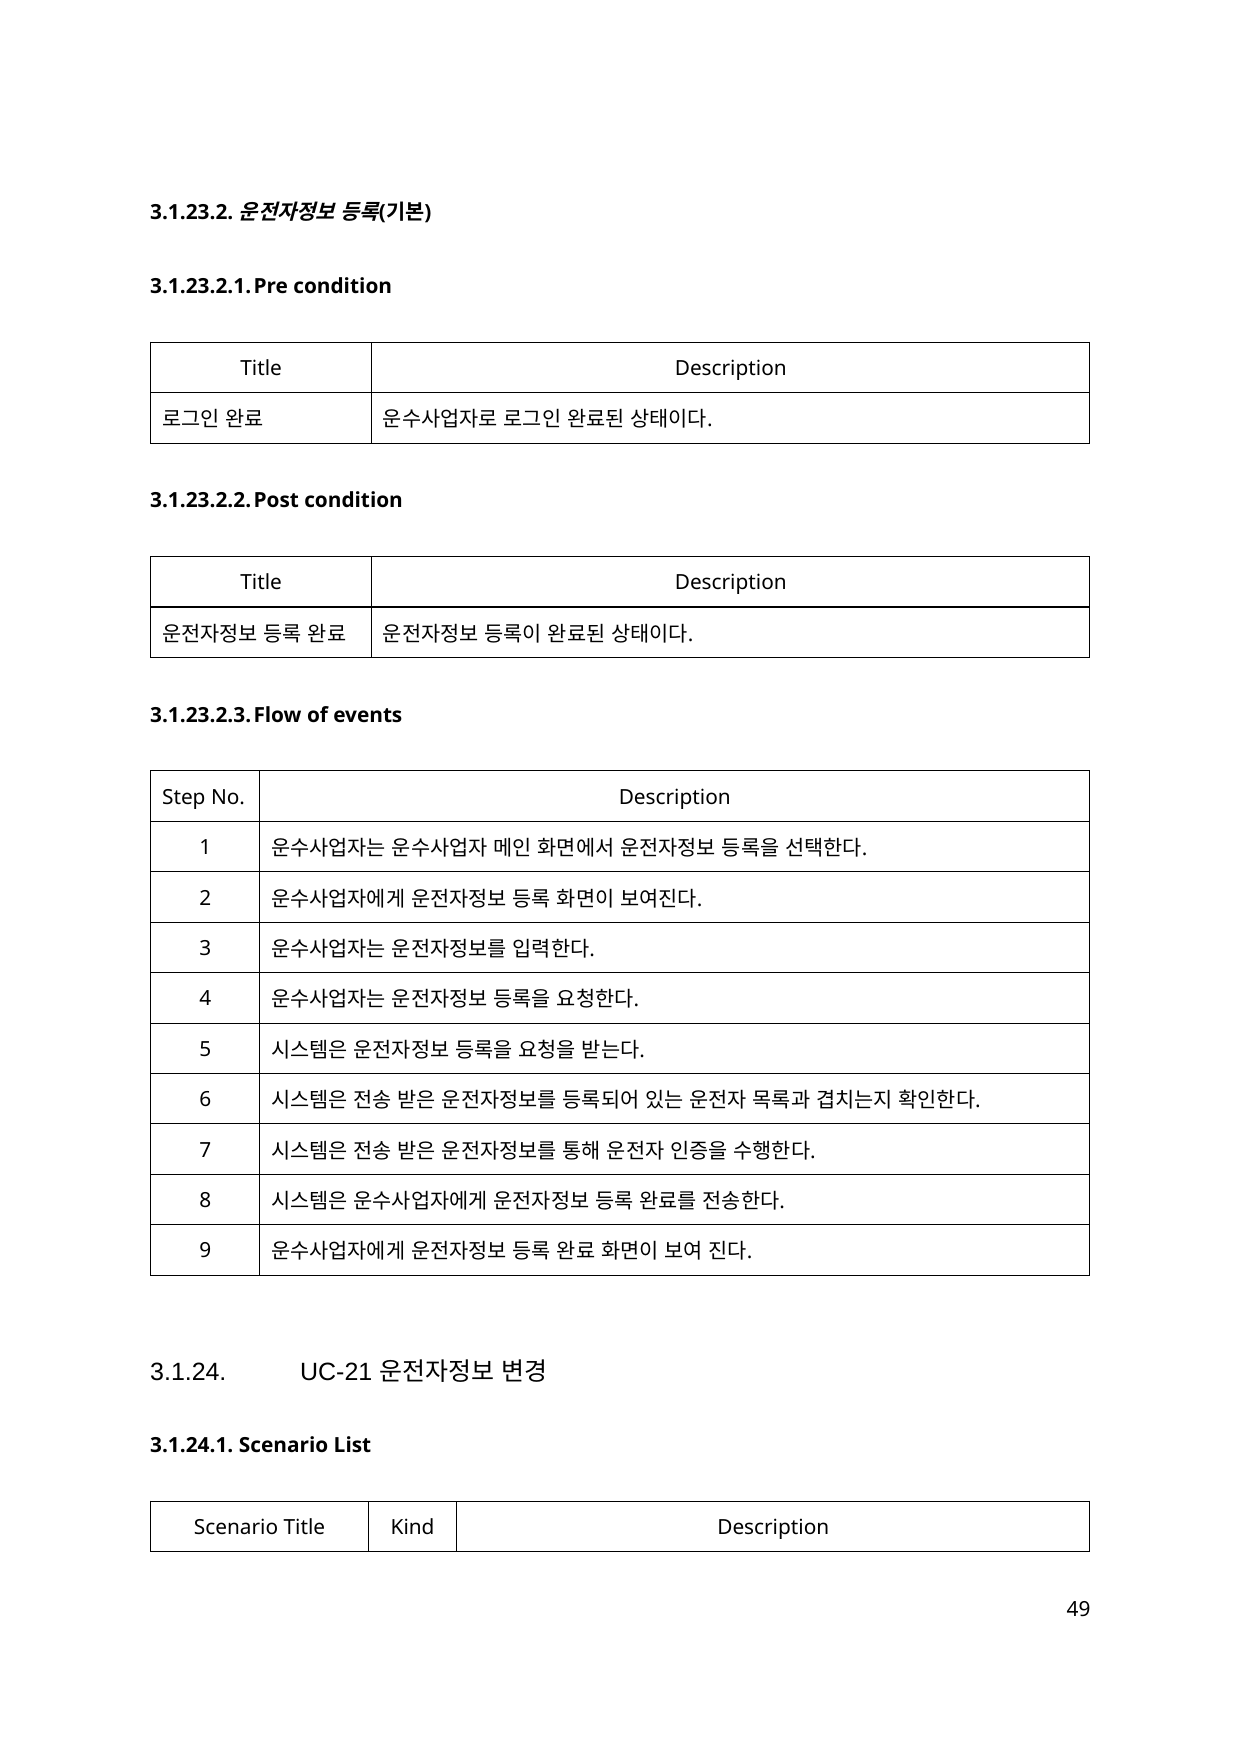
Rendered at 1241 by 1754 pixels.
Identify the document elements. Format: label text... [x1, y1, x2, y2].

table_cell 시스템은 전송 받은 운전자정보를 등록되어 있는 운전자 목록과 겹치는지 확인한다. [260, 1074, 1089, 1123]
table_cell 7 [151, 1124, 259, 1174]
table_cell 8 [151, 1175, 259, 1224]
table_header Title [151, 557, 371, 606]
table_cell 9 [151, 1225, 259, 1274]
table_cell 운수사업자는 운수사업자 메인 화면에서 운전자정보 등록을 선택한다. [260, 822, 1089, 871]
table_header Kind [369, 1502, 456, 1551]
table_header Description [372, 557, 1089, 606]
table_cell 운수사업자는 운전자정보 등록을 요청한다. [260, 973, 1089, 1022]
table_cell 시스템은 운전자정보 등록을 요청을 받는다. [260, 1024, 1089, 1073]
table_cell 운수사업자에게 운전자정보 등록 화면이 보여진다. [260, 872, 1089, 922]
table_cell 운수사업자에게 운전자정보 등록 완료 화면이 보여 진다. [260, 1225, 1089, 1274]
subtitle Post condition [150, 481, 1090, 518]
table_header Title [151, 343, 371, 392]
table_cell 시스템은 전송 받은 운전자정보를 통해 운전자 인증을 수행한다. [260, 1124, 1089, 1174]
table_cell 시스템은 운수사업자에게 운전자정보 등록 완료를 전송한다. [260, 1175, 1089, 1224]
table_cell 1 [151, 822, 259, 871]
table_cell 로그인 완료 [151, 393, 371, 442]
table_cell 6 [151, 1074, 259, 1123]
subtitle 운전자정보 등록(기본) [150, 192, 1090, 229]
table_cell 2 [151, 872, 259, 922]
subtitle Flow of events [150, 695, 1090, 733]
subtitle UC-21 운전자정보 변경 [150, 1351, 1090, 1388]
subtitle Pre condition [150, 267, 1090, 304]
table_cell 운전자정보 등록이 완료된 상태이다. [372, 608, 1089, 657]
table_header Scenario Title [151, 1502, 368, 1551]
table_header Step No. [151, 771, 259, 821]
table_cell 5 [151, 1024, 259, 1073]
table_cell 운수사업자는 운전자정보를 입력한다. [260, 923, 1089, 972]
table_header Description [260, 771, 1089, 821]
table_cell 3 [151, 923, 259, 972]
table_cell 운전자정보 등록 완료 [151, 608, 371, 657]
table_header Description [372, 343, 1089, 392]
table_cell 4 [151, 973, 259, 1022]
table_cell 운수사업자로 로그인 완료된 상태이다. [372, 393, 1089, 442]
subtitle Scenario List [150, 1426, 1090, 1463]
table_header Description [457, 1502, 1089, 1551]
